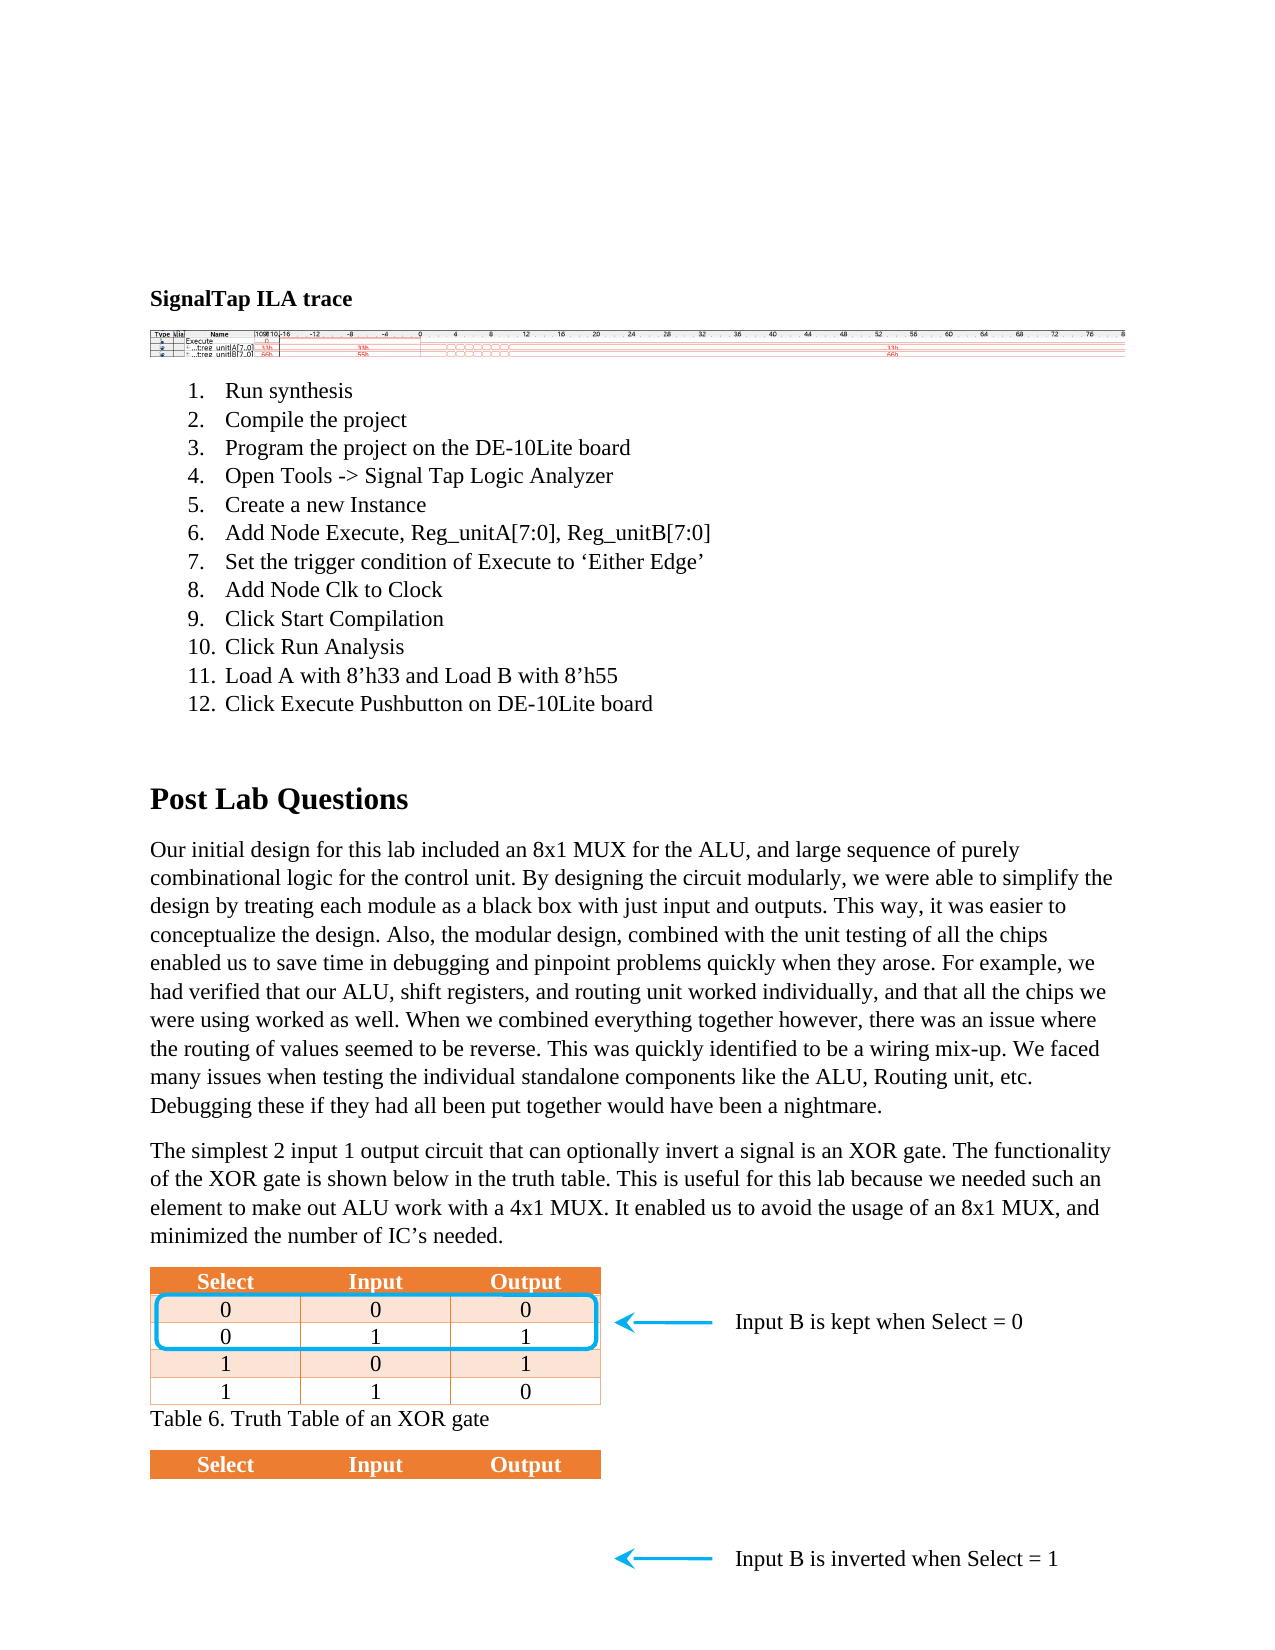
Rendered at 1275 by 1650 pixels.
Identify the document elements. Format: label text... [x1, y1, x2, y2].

table_header Select [151, 1268, 300, 1294]
table_header Output [451, 1451, 600, 1478]
picture [150, 330, 1125, 357]
text Post Lab Questions [150, 780, 1125, 816]
text SignalTap ILA trace [150, 285, 1125, 312]
text Table 6. Truth Table of an XOR gate [150, 1405, 1125, 1432]
table_header Input [301, 1268, 450, 1292]
list Click Run Analysis [187, 633, 1125, 659]
list Open Tools -> Signal Tap Logic Analyzer [187, 463, 1125, 489]
text Our initial design for this lab included an 8x1 MUX for the ALU, and large sequence of purely combinational logic for the control unit. By designing the circuit modularly, we were able to simplify the design by treating each module as a black box with just input and outputs. This way, it was easier to conceptualize the design. Also, the modular design, combined with the unit testing of all the chips enabled us to save time in debugging and pinpoint problems quickly when they arose. For example, we had verified that our ALU, shift registers, and routing unit worked individually, and that all the chips we were using worked as well. When we combined everything together however, there was an issue where the routing of values seemed to be reverse. This was quickly identified to be a wiring mix-up. We faced many issues when testing the individual standalone components like the ALU, Routing unit, etc. Debugging these if they had all been put together would have been a nightmare. [150, 836, 1125, 1118]
table_cell 1 [451, 1350, 600, 1377]
table_cell 1 [301, 1378, 450, 1404]
list Create a new Instance [187, 491, 1125, 517]
table_cell 0 [301, 1297, 450, 1322]
table_cell 0 [159, 1297, 300, 1322]
text The simplest 2 input 1 output circuit that can optionally invert a signal is an XOR gate. The functionality of the XOR gate is shown below in the truth table. This is useful for this lab because we needed such an element to make out ALU work with a 4x1 MUX. It enabled us to avoid the usage of an 8x1 MUX, and minimized the number of IC’s needed. [150, 1137, 1125, 1248]
table_cell 0 [451, 1297, 594, 1322]
table_cell 0 [301, 1352, 450, 1377]
list Program the project on the DE-10Lite board [187, 434, 1125, 461]
table_cell 1 [301, 1323, 450, 1346]
table_cell 0 [451, 1378, 600, 1404]
table_cell 0 [159, 1323, 300, 1346]
table_header Output [451, 1268, 600, 1294]
list Set the trigger condition of Execute to ‘Either Edge’ [187, 548, 1125, 574]
list Add Node Execute, Reg_unitA[7:0], Reg_unitB[7:0] [187, 519, 1125, 546]
table_header Input [301, 1451, 450, 1478]
list Compile the project [187, 406, 1125, 432]
table_cell 1 [151, 1378, 300, 1404]
list Click Start Compilation [187, 605, 1125, 631]
table_header Select [151, 1451, 300, 1478]
list Click Execute Pushbutton on DE-10Lite board [187, 690, 1125, 716]
list Run synthesis [187, 377, 1125, 404]
table_cell 1 [151, 1350, 300, 1377]
table_cell 1 [451, 1323, 594, 1346]
list Load A with 8’h33 and Load B with 8’h55 [187, 662, 1125, 688]
list Add Node Clk to Clock [187, 576, 1125, 603]
